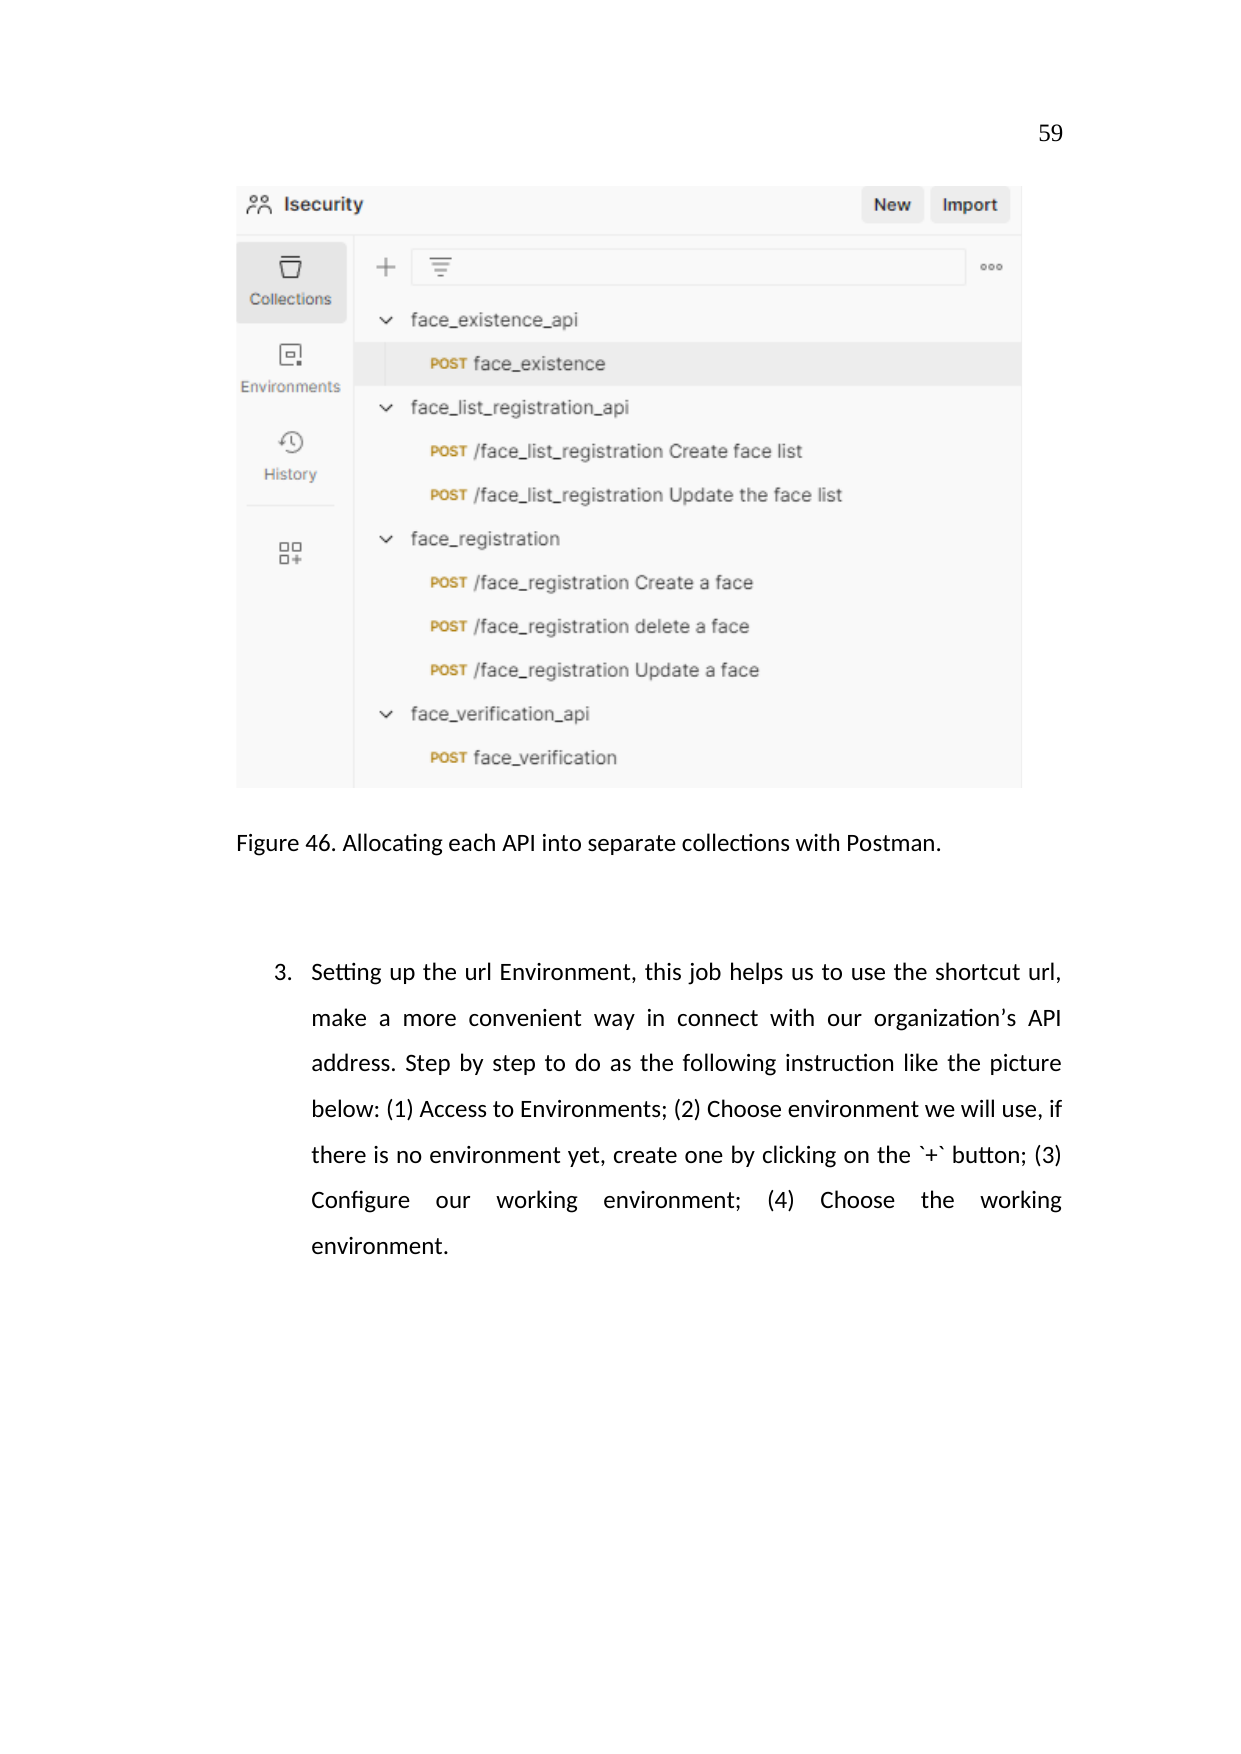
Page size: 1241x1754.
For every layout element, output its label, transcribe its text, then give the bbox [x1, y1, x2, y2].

list Setting up the url Environment, this job helps us to use the shortcut url, make a more convenient way in connect with our organization’s API address. Step by step to do as the following instruction like the picture below: (1) Access to Environments; (2) Choose environment we will use, if there is no environment yet, create one by clicking on the `+` button; (3) Configure our working environment; (4) Choose the working environment. [274, 956, 1063, 1261]
picture [236, 186, 1023, 788]
text Figure 46. Allocating each API into separate collections with Postman. [236, 827, 1063, 857]
